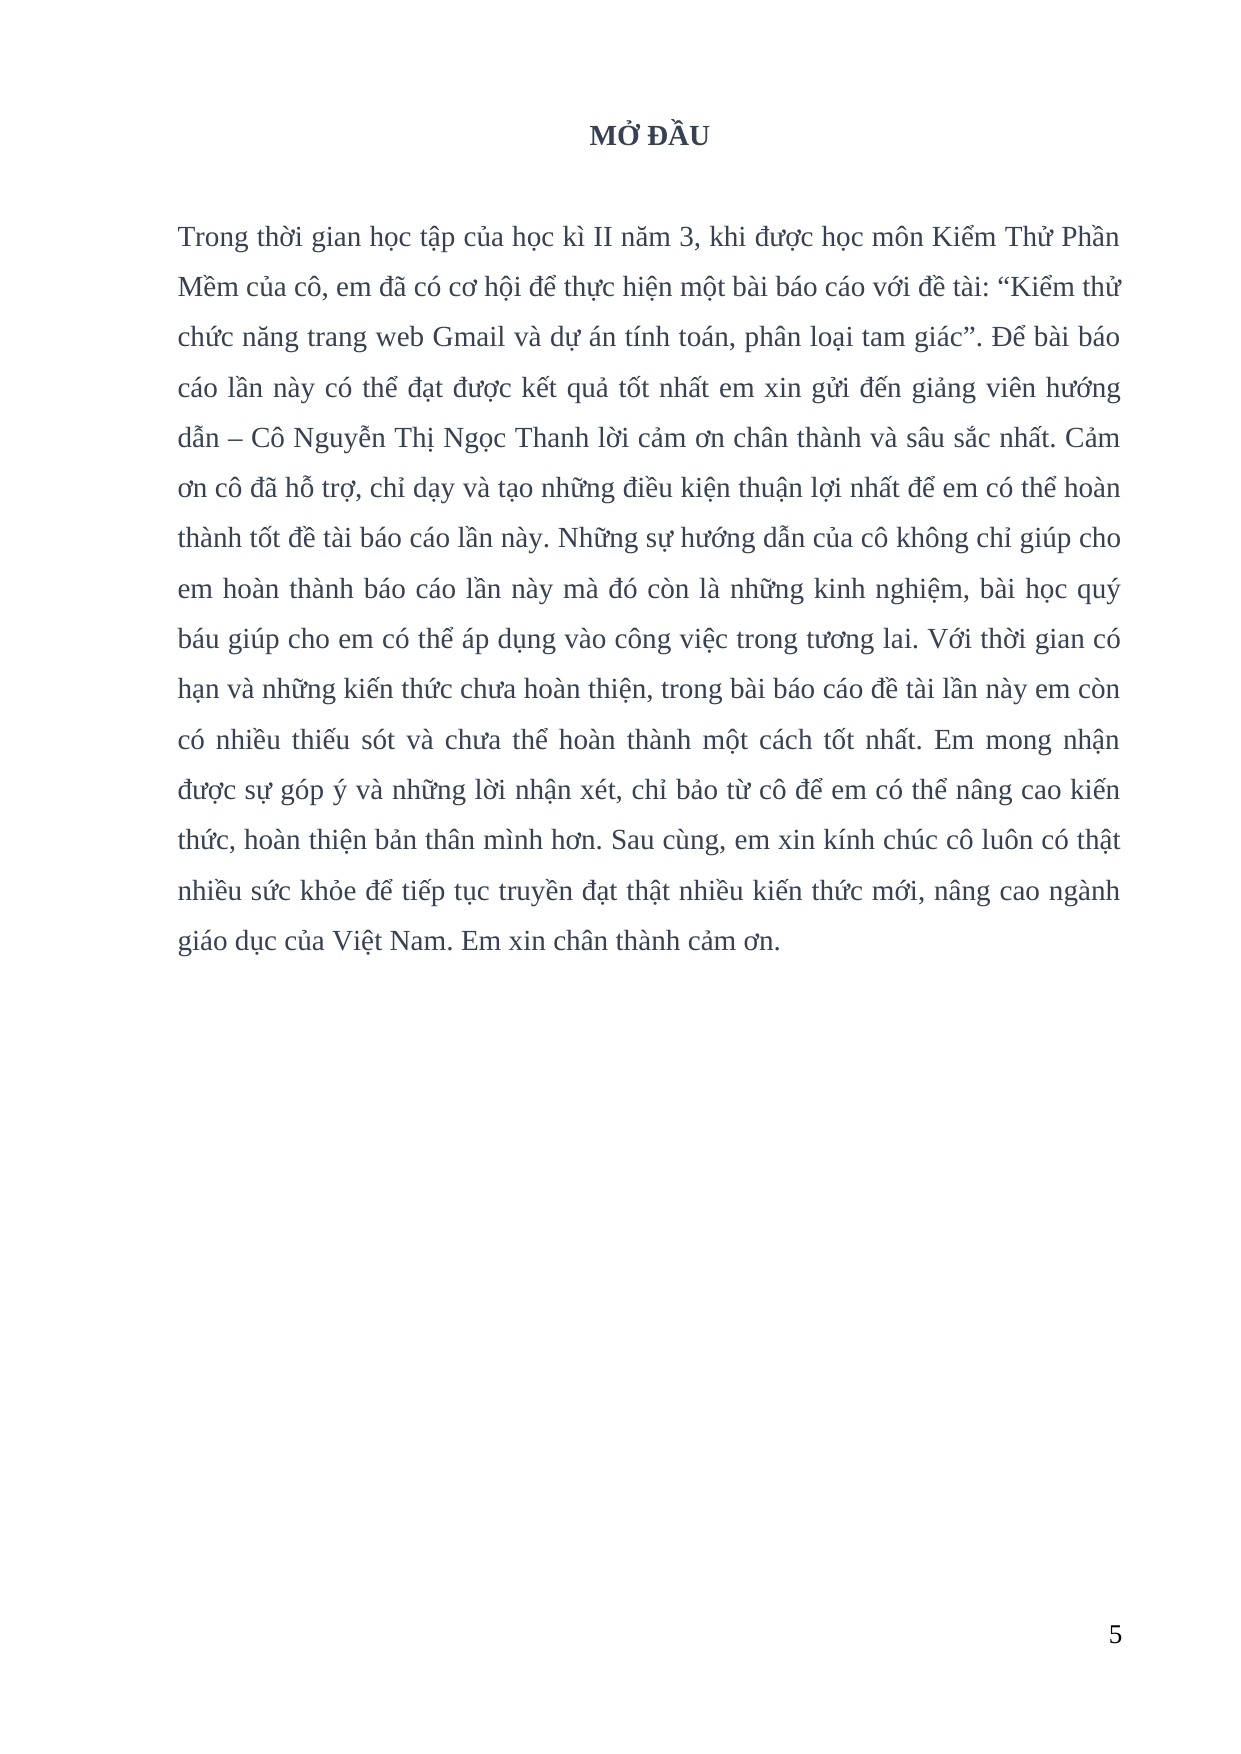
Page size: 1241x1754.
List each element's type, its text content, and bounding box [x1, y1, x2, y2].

text MỞ ĐẦU [177, 118, 1122, 152]
text Trong thời gian học tập của học kì II năm 3, khi được học môn Kiểm Thử Phần Mềm của cô, em đã có cơ hội để thực hiện một bài báo cáo với đề tài: “Kiểm thử chức năng trang web Gmail và dự án tính toán, phân loại tam giác”. Để bài báo cáo lần này có thể đạt được kết quả tốt nhất em xin gửi đến giảng viên hướng dẫn – Cô Nguyễn Thị Ngọc Thanh lời cảm ơn chân thành và sâu sắc nhất. Cảm ơn cô đã hỗ trợ, chỉ dạy và tạo những điều kiện thuận lợi nhất để em có thể hoàn thành tốt đề tài báo cáo lần này. Những sự hướng dẫn của cô không chỉ giúp cho em hoàn thành báo cáo lần này mà đó còn là những kinh nghiệm, bài học quý báu giúp cho em có thể áp dụng vào công việc trong tương lai. Với thời gian có hạn và những kiến thức chưa hoàn thiện, trong bài báo cáo đề tài lần này em còn có nhiều thiếu sót và chưa thể hoàn thành một cách tốt nhất. Em mong nhận được sự góp ý và những lời nhận xét, chỉ bảo từ cô để em có thể nâng cao kiến thức, hoàn thiện bản thân mình hơn. Sau cùng, em xin kính chúc cô luôn có thật nhiều sức khỏe để tiếp tục truyền đạt thật nhiều kiến thức mới, nâng cao ngành giáo dục của Việt Nam. Em xin chân thành cảm ơn. [177, 219, 1122, 957]
